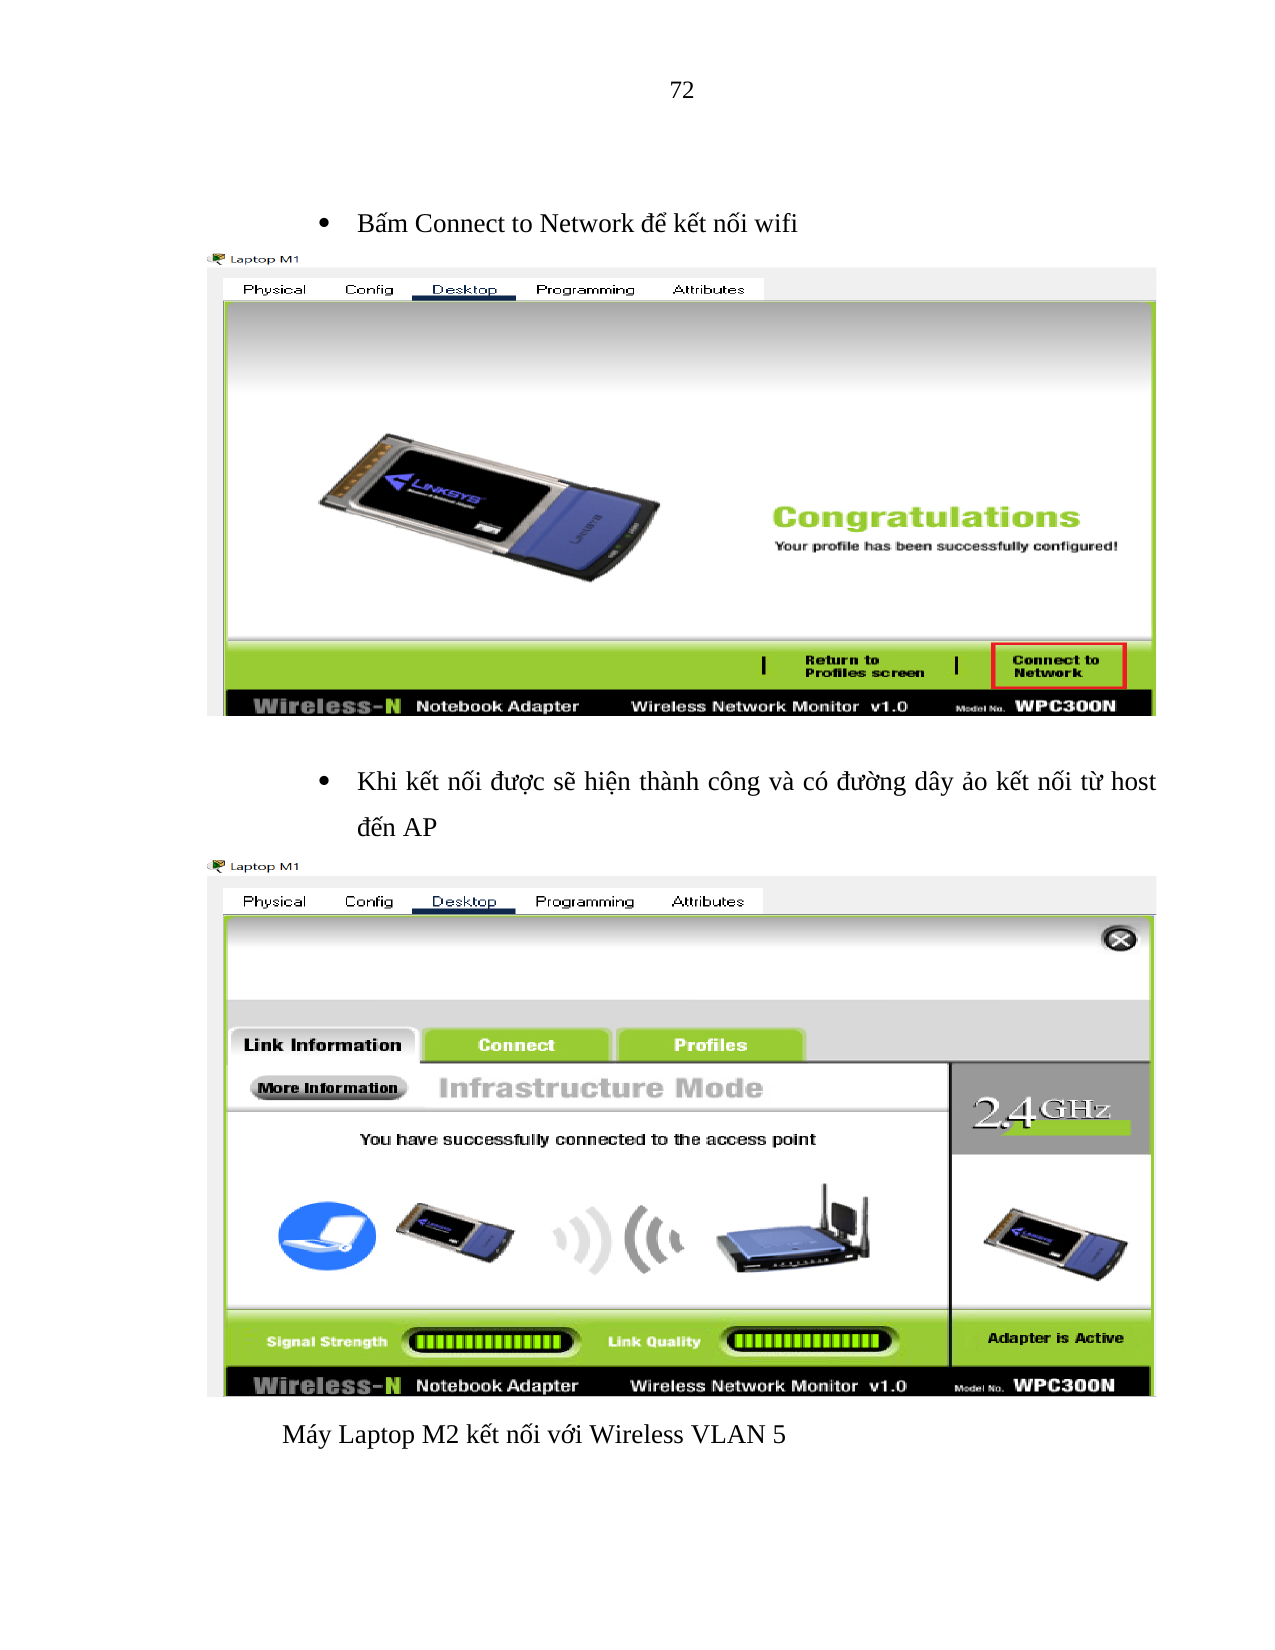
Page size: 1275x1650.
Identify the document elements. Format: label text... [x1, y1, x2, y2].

list Khi kết nối được sẽ hiện thành công và có đường dây ảo kết nối từ host đến AP [319, 765, 1157, 843]
list Bấm Connect to Network để kết nối wifi [319, 207, 1157, 238]
text Máy Laptop M2 kết nối với Wireless VLAN 5 [207, 1418, 1157, 1449]
picture [207, 253, 1157, 716]
picture [207, 858, 1157, 1397]
